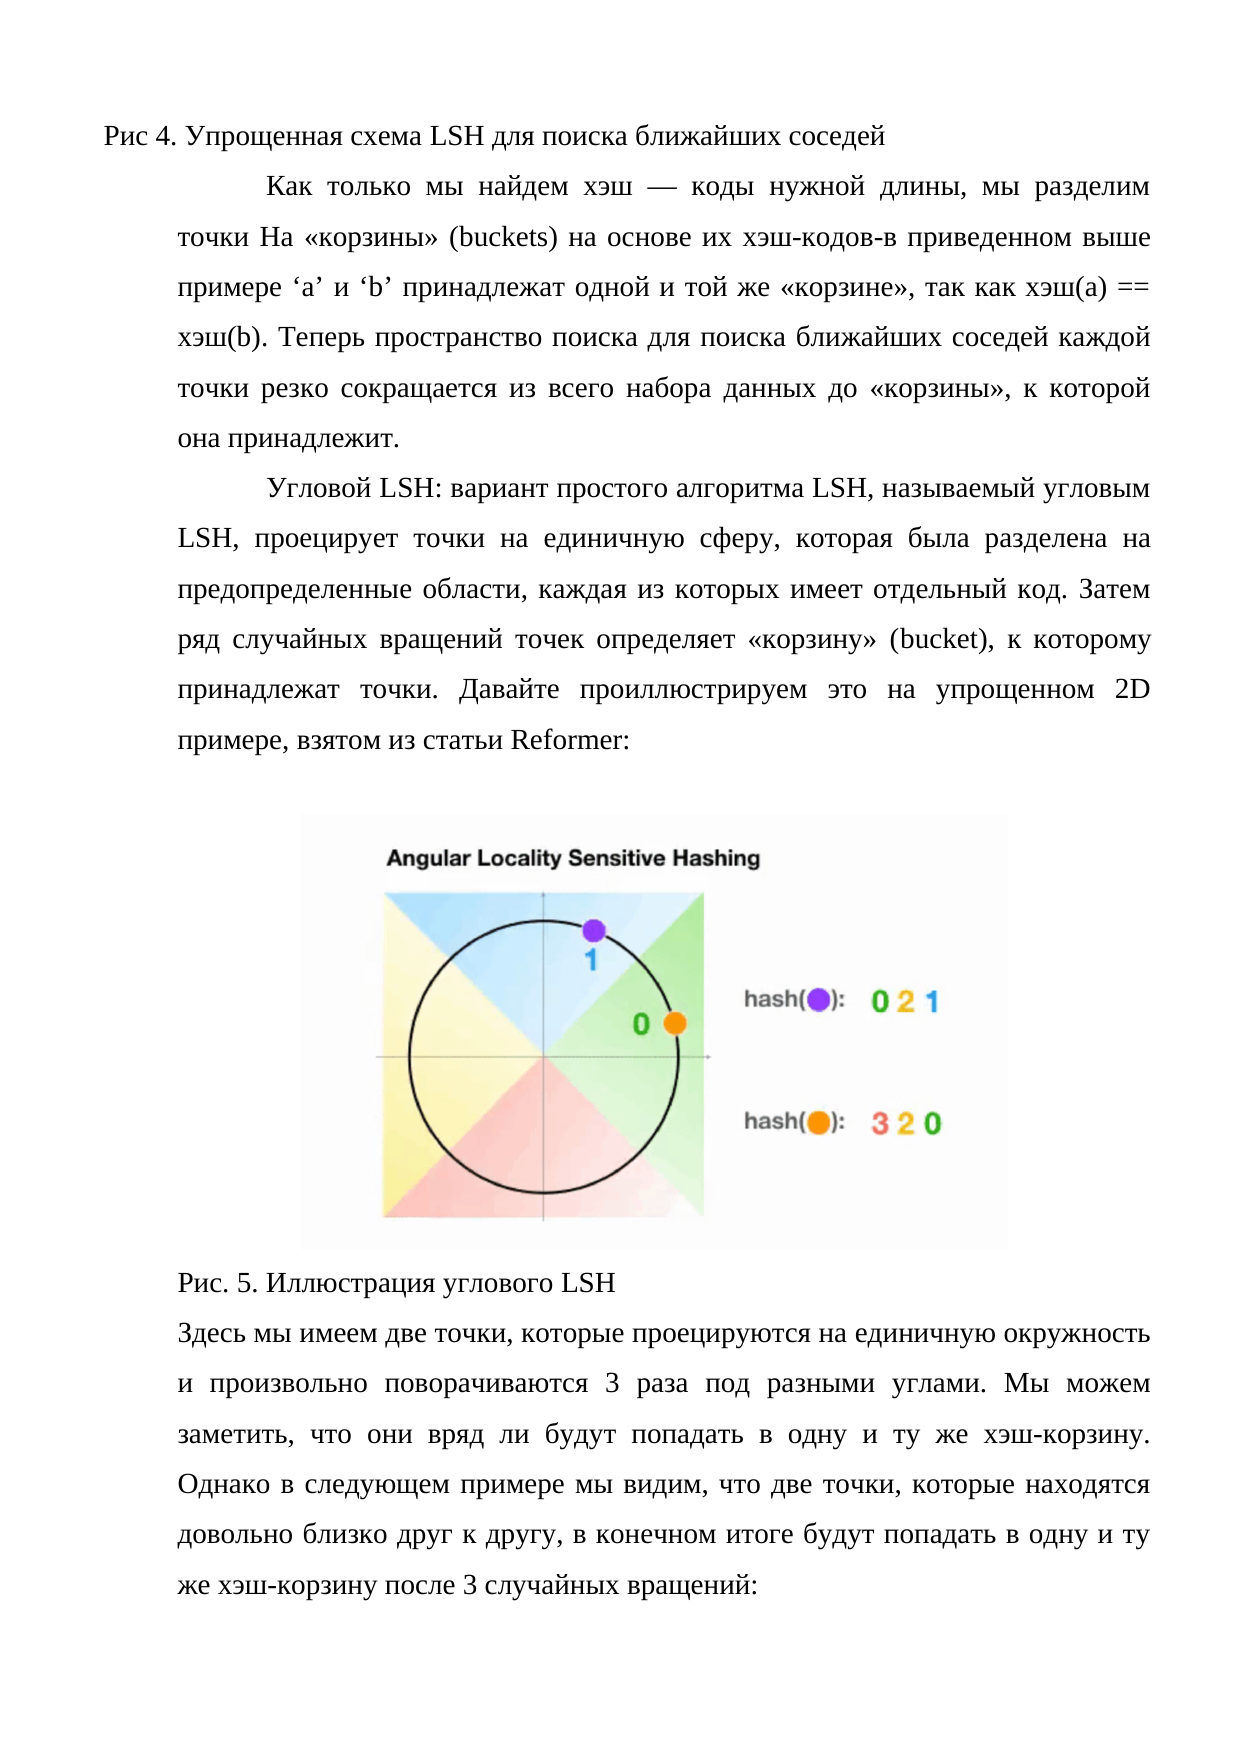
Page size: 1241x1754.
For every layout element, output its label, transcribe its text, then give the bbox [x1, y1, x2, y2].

text Угловой LSH: вариант простого алгоритма LSH, называемый угловым LSH, проецирует точки на единичную сферу, которая была разделена на предопределенные области, каждая из которых имеет отдельный код. Затем ряд случайных вращений точек определяет «корзину» (bucket), к которому принадлежат точки. Давайте проиллюстрируем это на упрощенном 2D примере, взятом из статьи Reformer: [177, 470, 1152, 755]
picture [177, 772, 1152, 1250]
text Рис 4. Упрощенная схема LSH для поиска ближайших соседей [103, 118, 1152, 152]
text Здесь мы имеем две точки, которые проецируются на единичную окружность и произвольно поворачиваются 3 раза под разными углами. Мы можем заметить, что они вряд ли будут попадать в одну и ту же хэш-корзину. Однако в следующем примере мы видим, что две точки, которые находятся довольно близко друг к другу, в конечном итоге будут попадать в одну и ту же хэш-корзину после 3 случайных вращений: [177, 1315, 1152, 1600]
text Рис. 5. Иллюстрация углового LSH [177, 1265, 1152, 1298]
text Как только мы найдем хэш — коды нужной длины, мы разделим точки На «корзины» (buckets) на основе их хэш-кодов-в приведенном выше примере ‘a’ и ‘b’ принадлежат одной и той же «корзине», так как хэш(a) == хэш(b). Теперь пространство поиска для поиска ближайших соседей каждой точки резко сокращается из всего набора данных до «корзины», к которой она принадлежит. [177, 168, 1152, 453]
